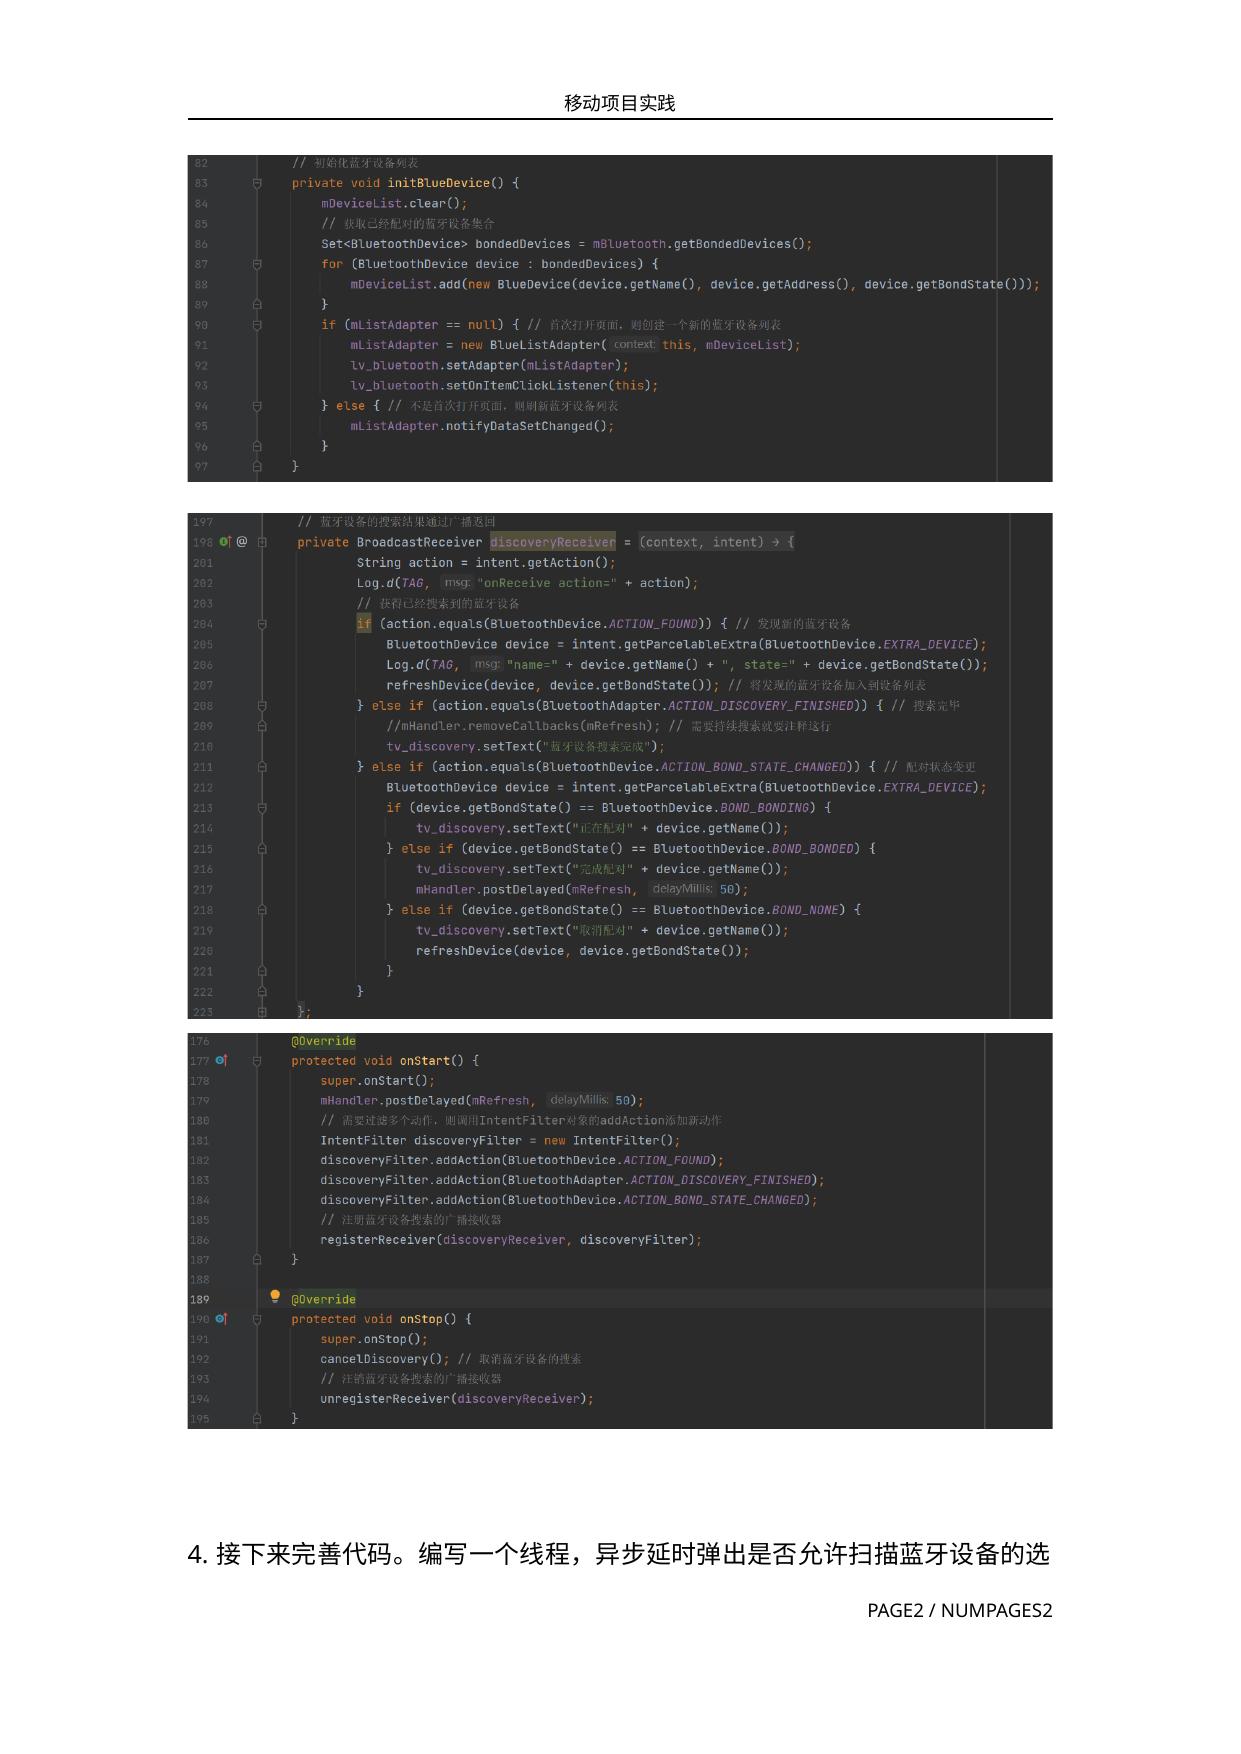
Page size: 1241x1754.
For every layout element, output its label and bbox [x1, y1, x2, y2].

picture [187, 513, 1053, 1019]
picture [187, 1033, 1053, 1429]
text [187, 1521, 1053, 1586]
picture [187, 155, 1053, 482]
